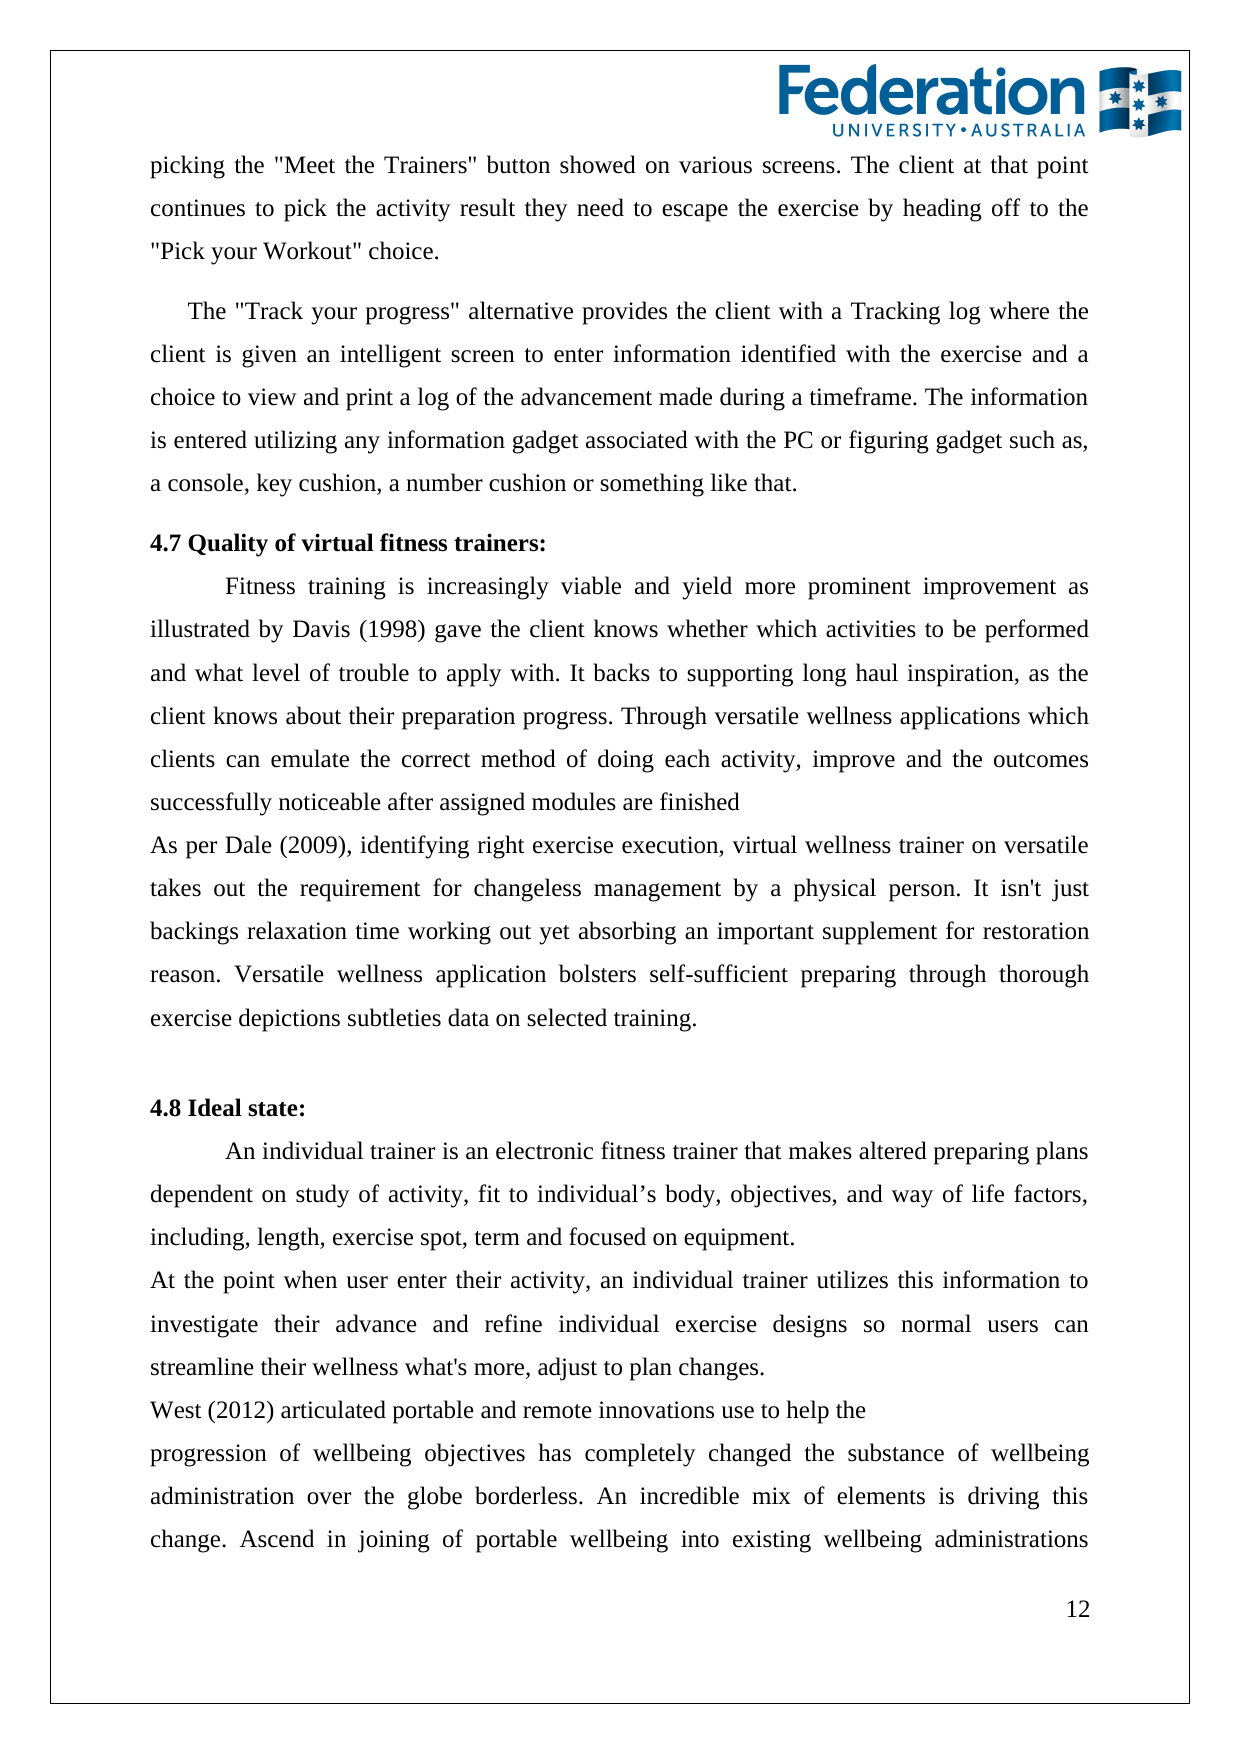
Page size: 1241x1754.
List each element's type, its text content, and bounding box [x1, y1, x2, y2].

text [150, 150, 1090, 265]
picture [0, 0, 1240, 154]
picture [51, 51, 1189, 154]
text The "Track your progress" alternative provides the client with a Tracking log where the client is given an intelligent screen to enter information identified with the exercise and a choice to view and print a log of the advancement made during a timeframe. The information is entered utilizing any information gadget associated with the PC or figuring gadget such as, a console, key cushion, a number cushion or something like that. [150, 296, 1090, 497]
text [150, 1438, 1090, 1553]
subtitle 4.8 Ideal state: [150, 1093, 1090, 1122]
text As per Dale (2009), identifying right exercise execution, virtual wellness trainer on versatile takes out the requirement for changeless management by a physical person. It isn't just backings relaxation time working out yet absorbing an important supplement for restoration reason. Versatile wellness application bolsters self-sufficient preparing through thorough exercise depictions subtleties data on selected training. [150, 830, 1090, 1031]
text Fitness training is increasingly viable and yield more prominent improvement as illustrated by Davis (1998) gave the client knows whether which activities to be performed and what level of trouble to apply with. It backs to supporting long haul inspiration, as the client knows about their preparation progress. Through versatile wellness applications which clients can emulate the correct method of doing each activity, improve and the outcomes successfully noticeable after assigned modules are finished [150, 571, 1090, 816]
text An individual trainer is an electronic fitness trainer that makes altered preparing plans dependent on study of activity, fit to individual’s body, objectives, and way of life factors, including, length, exercise spot, term and focused on equipment. [150, 1136, 1090, 1251]
text West (2012) articulated portable and remote innovations use to help the [150, 1395, 1090, 1424]
subtitle 4.7 Quality of virtual fitness trainers: [150, 528, 1090, 557]
text At the point when user enter their activity, an individual trainer utilizes this information to investigate their advance and refine individual exercise designs so normal users can streamline their wellness what's more, adjust to plan changes. [150, 1266, 1090, 1381]
